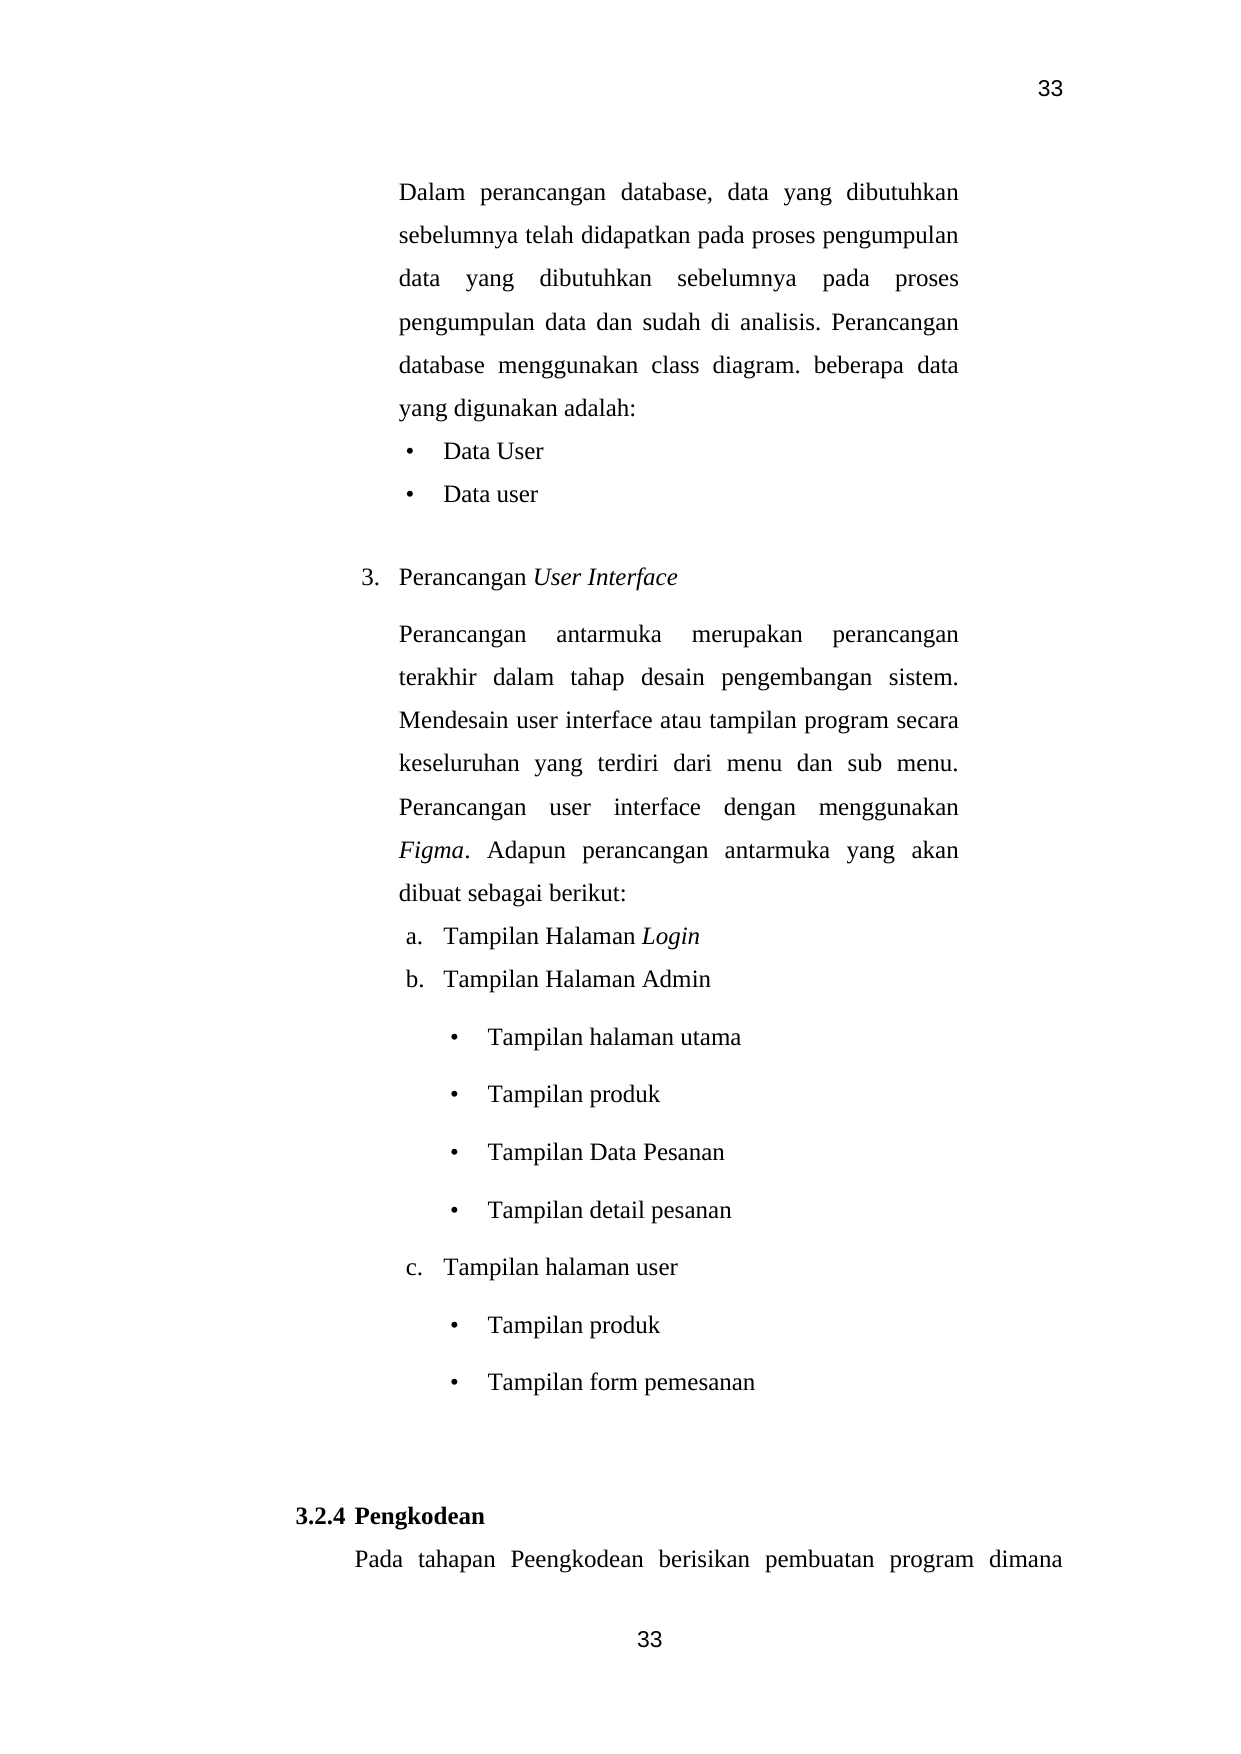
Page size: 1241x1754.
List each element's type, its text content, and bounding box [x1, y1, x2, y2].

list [295, 1544, 1063, 1573]
text Dalam perancangan database, data yang dibutuhkan sebelumnya telah didapatkan pada proses pengumpulan data yang dibutuhkan sebelumnya pada proses pengumpulan data dan sudah di analisis. Perancangan database menggunakan class diagram. beberapa data yang digunakan adalah: [399, 177, 959, 422]
list Perancangan User Interface [361, 562, 1063, 590]
list Tampilan form pemesanan [450, 1367, 1063, 1396]
subtitle Pengkodean [295, 1501, 1063, 1530]
list Data user [405, 479, 1063, 508]
list Tampilan halaman user [406, 1252, 1063, 1281]
list Tampilan produk [450, 1310, 1063, 1338]
text Perancangan antarmuka merupakan perancangan terakhir dalam tahap desain pengembangan sistem. Mendesain user interface atau tampilan program secara keseluruhan yang terdiri dari menu dan sub menu. Perancangan user interface dengan menggunakan Figma. Adapun perancangan antarmuka yang akan dibuat sebagai berikut: [399, 619, 959, 907]
list Tampilan produk [450, 1079, 1063, 1108]
list Tampilan Data Pesanan [450, 1137, 1063, 1166]
list Tampilan halaman utama [450, 1022, 1063, 1051]
list Tampilan Halaman Admin [406, 964, 1063, 993]
list Tampilan Halaman Login [406, 921, 1063, 950]
list Tampilan detail pesanan [450, 1195, 1063, 1223]
list Data User [405, 436, 1063, 465]
